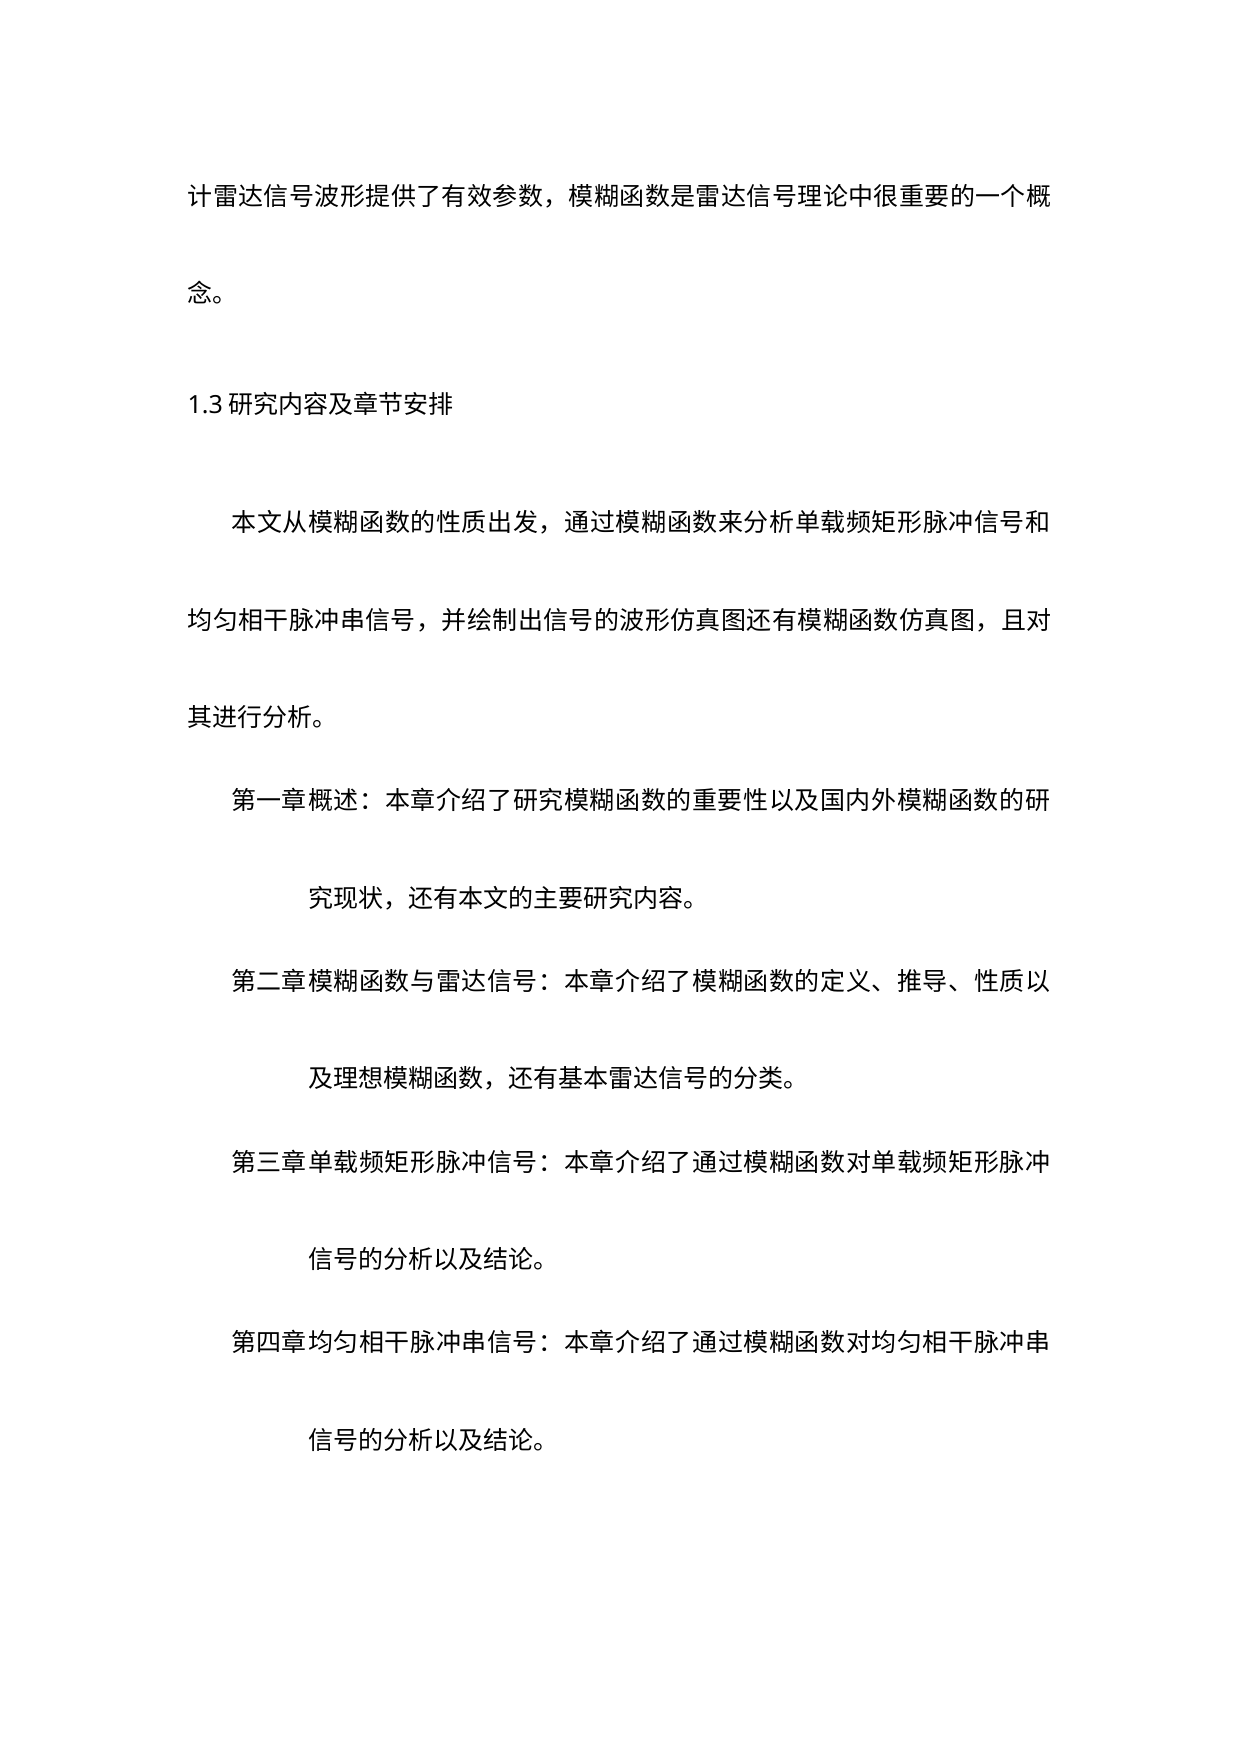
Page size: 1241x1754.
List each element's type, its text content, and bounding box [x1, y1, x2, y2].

list 均匀相干脉冲串信号：本章介绍了通过模糊函数对均匀相干脉冲串信号的分析以及结论。 [231, 1308, 1053, 1471]
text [187, 162, 1053, 324]
list 概述：本章介绍了研究模糊函数的重要性以及国内外模糊函数的研究现状，还有本文的主要研究内容。 [231, 766, 1053, 929]
subtitle 1.3研究内容及章节安排 [187, 370, 1053, 435]
list 单载频矩形脉冲信号：本章介绍了通过模糊函数对单载频矩形脉冲信号的分析以及结论。 [231, 1128, 1053, 1290]
text 本文从模糊函数的性质出发，通过模糊函数来分析单载频矩形脉冲信号和均匀相干脉冲串信号，并绘制出信号的波形仿真图还有模糊函数仿真图，且对其进行分析。 [187, 488, 1053, 748]
list 模糊函数与雷达信号：本章介绍了模糊函数的定义、推导、性质以及理想模糊函数，还有基本雷达信号的分类。 [231, 947, 1053, 1109]
